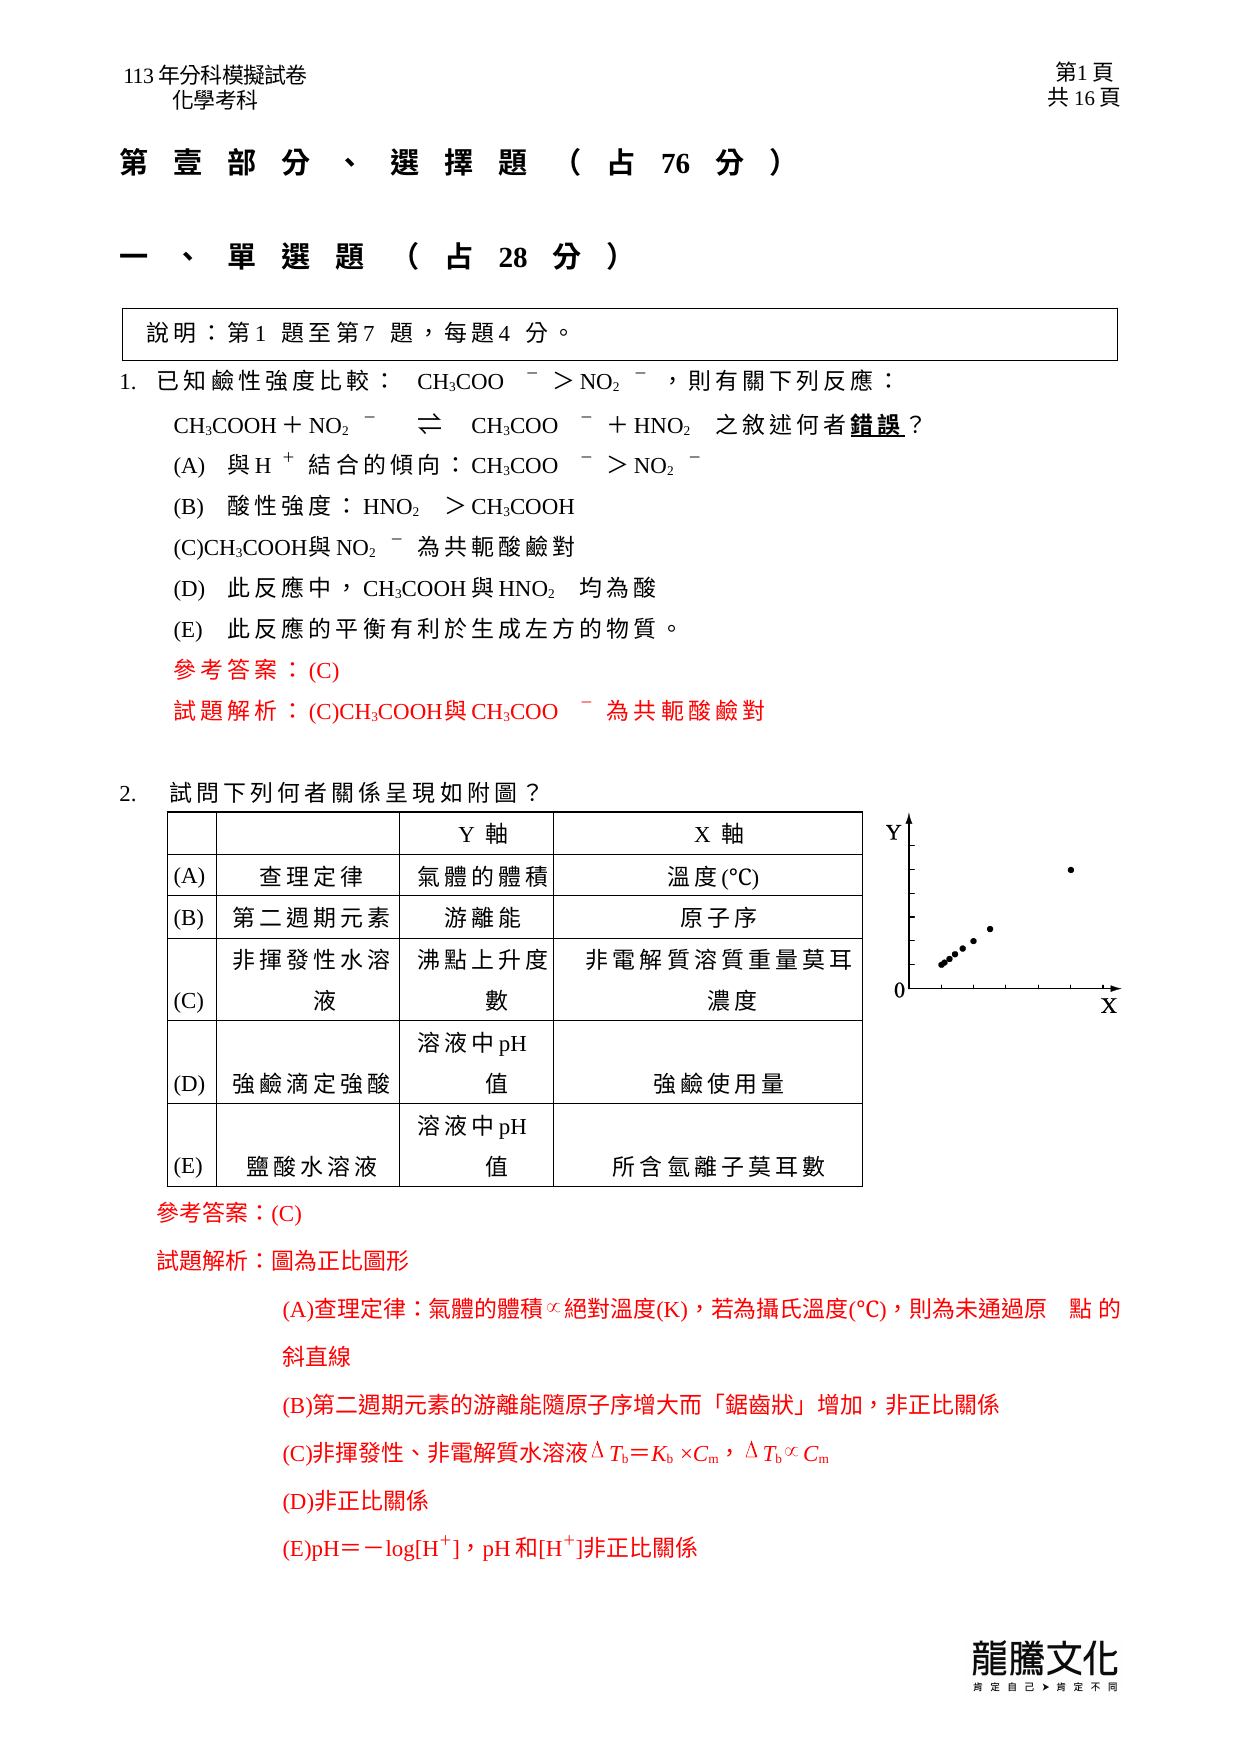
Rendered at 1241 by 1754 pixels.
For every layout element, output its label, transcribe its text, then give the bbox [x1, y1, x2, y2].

text (C)CH3COOH與NO2－為共軛酸鹼對 [157, 525, 1121, 566]
table_header Y軸 [400, 813, 553, 853]
table_cell 所含氫離子莫耳數 [554, 1104, 862, 1186]
table_cell 強鹼使用量 [554, 1021, 862, 1103]
table_header [217, 813, 399, 853]
table_cell 鹽酸水溶液 [217, 1104, 399, 1186]
text 說明：第1題至第7題，每題4分。 [123, 309, 1117, 360]
text 第壹部分、選擇題（占76分） [119, 119, 1121, 201]
text 1. 已知鹼性強度比較：CH3COO－＞NO2－，則有關下列反應： CH3COOH＋NO2－ ⇌ CH3COO－＋HNO2之敘述何者錯誤？ [119, 361, 1121, 443]
table_cell 溶液中pH值 [400, 1021, 553, 1103]
text 試題解析：(C)CH3COOH與CH3COO－為共軛酸鹼對 [157, 689, 1121, 729]
text (E)此反應的平衡有利於生成左方的物質。 [157, 607, 1121, 648]
table_cell 強鹼滴定強酸 [217, 1021, 399, 1103]
table_cell 原子序 [554, 896, 862, 937]
text 參考答案：(C) [157, 648, 1121, 689]
table_header X軸 [554, 813, 862, 853]
table_cell 氣體的體積 [400, 855, 553, 895]
table_cell (C) [168, 939, 216, 1020]
text 一、單選題（占28分） [119, 214, 1121, 296]
picture [963, 1638, 1123, 1695]
table_cell 第二週期元素 [217, 896, 399, 937]
table_cell (A) [168, 855, 216, 895]
text 試題解析：圖為正比圖形 (A)查理定律：氣體的體積絕對溫度(K)，若為攝氏溫度(℃)，則為未通過原 點的斜直線 (B)第二週期元素的游離能隨原子序增大而「鋸齒狀」增加，非正比關係 (C)非揮發性、非電解質水溶液Tb＝Kb×Cm，TbCm (D)非正比關係 (E)pH＝－log[H＋]，pH和[H＋]非正比關係 [157, 1243, 1121, 1563]
table_cell 溶液中pH值 [400, 1104, 553, 1186]
table_cell (E) [168, 1104, 216, 1186]
text (A)與H＋結合的傾向：CH3COO－＞NO2－ [157, 443, 1121, 484]
table_cell (B) [168, 896, 216, 937]
table_cell (D) [168, 1021, 216, 1103]
table_cell 沸點上升度數 [400, 939, 553, 1020]
table_cell 游離能 [400, 896, 553, 937]
table_cell 非電解質溶質重量莫耳濃度 [554, 939, 862, 1020]
text (D)此反應中，CH3COOH與HNO2均為酸 [157, 566, 1121, 607]
text (B)酸性強度：HNO2＞CH3COOH [157, 484, 1121, 525]
table_cell 溫度(℃) [554, 855, 862, 895]
text 參考答案：(C) [157, 1195, 1121, 1228]
text 2. 試問下列何者關係呈現如附圖？ [119, 771, 1121, 811]
table_cell 非揮發性水溶液 [217, 939, 399, 1020]
table_cell 查理定律 [217, 855, 399, 895]
table_header [168, 813, 216, 853]
